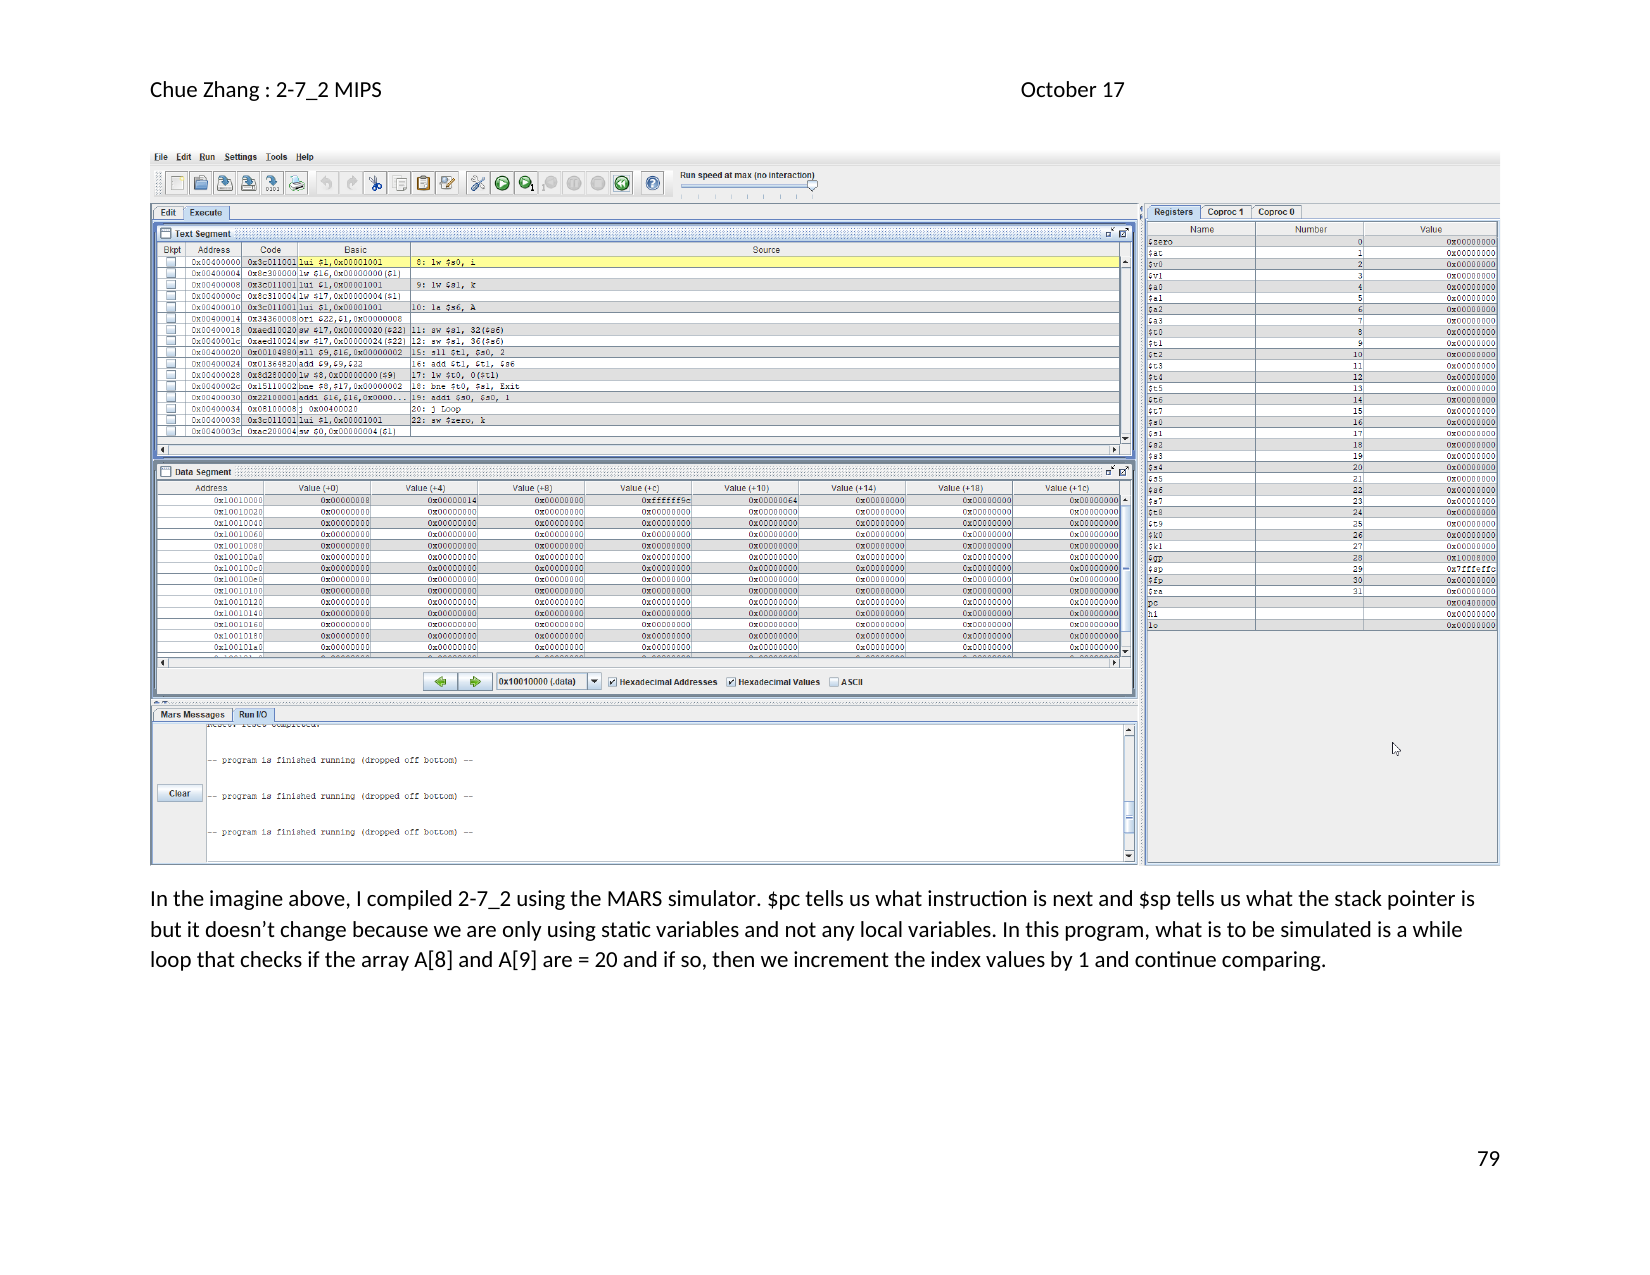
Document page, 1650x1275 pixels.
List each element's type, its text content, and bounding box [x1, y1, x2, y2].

picture [150, 150, 1500, 866]
text In the imagine above, I compiled 2-7_2 using the MARS simulator. $pc tells us what instruction is next and $sp tells us what the stack pointer is but it doesn’t change because we are only using static variables and not any local variables. In this program, what is to be simulated is a while loop that checks if the array A[8] and A[9] are = 20 and if so, then we increment the index values by 1 and continue comparing. [150, 884, 1500, 973]
